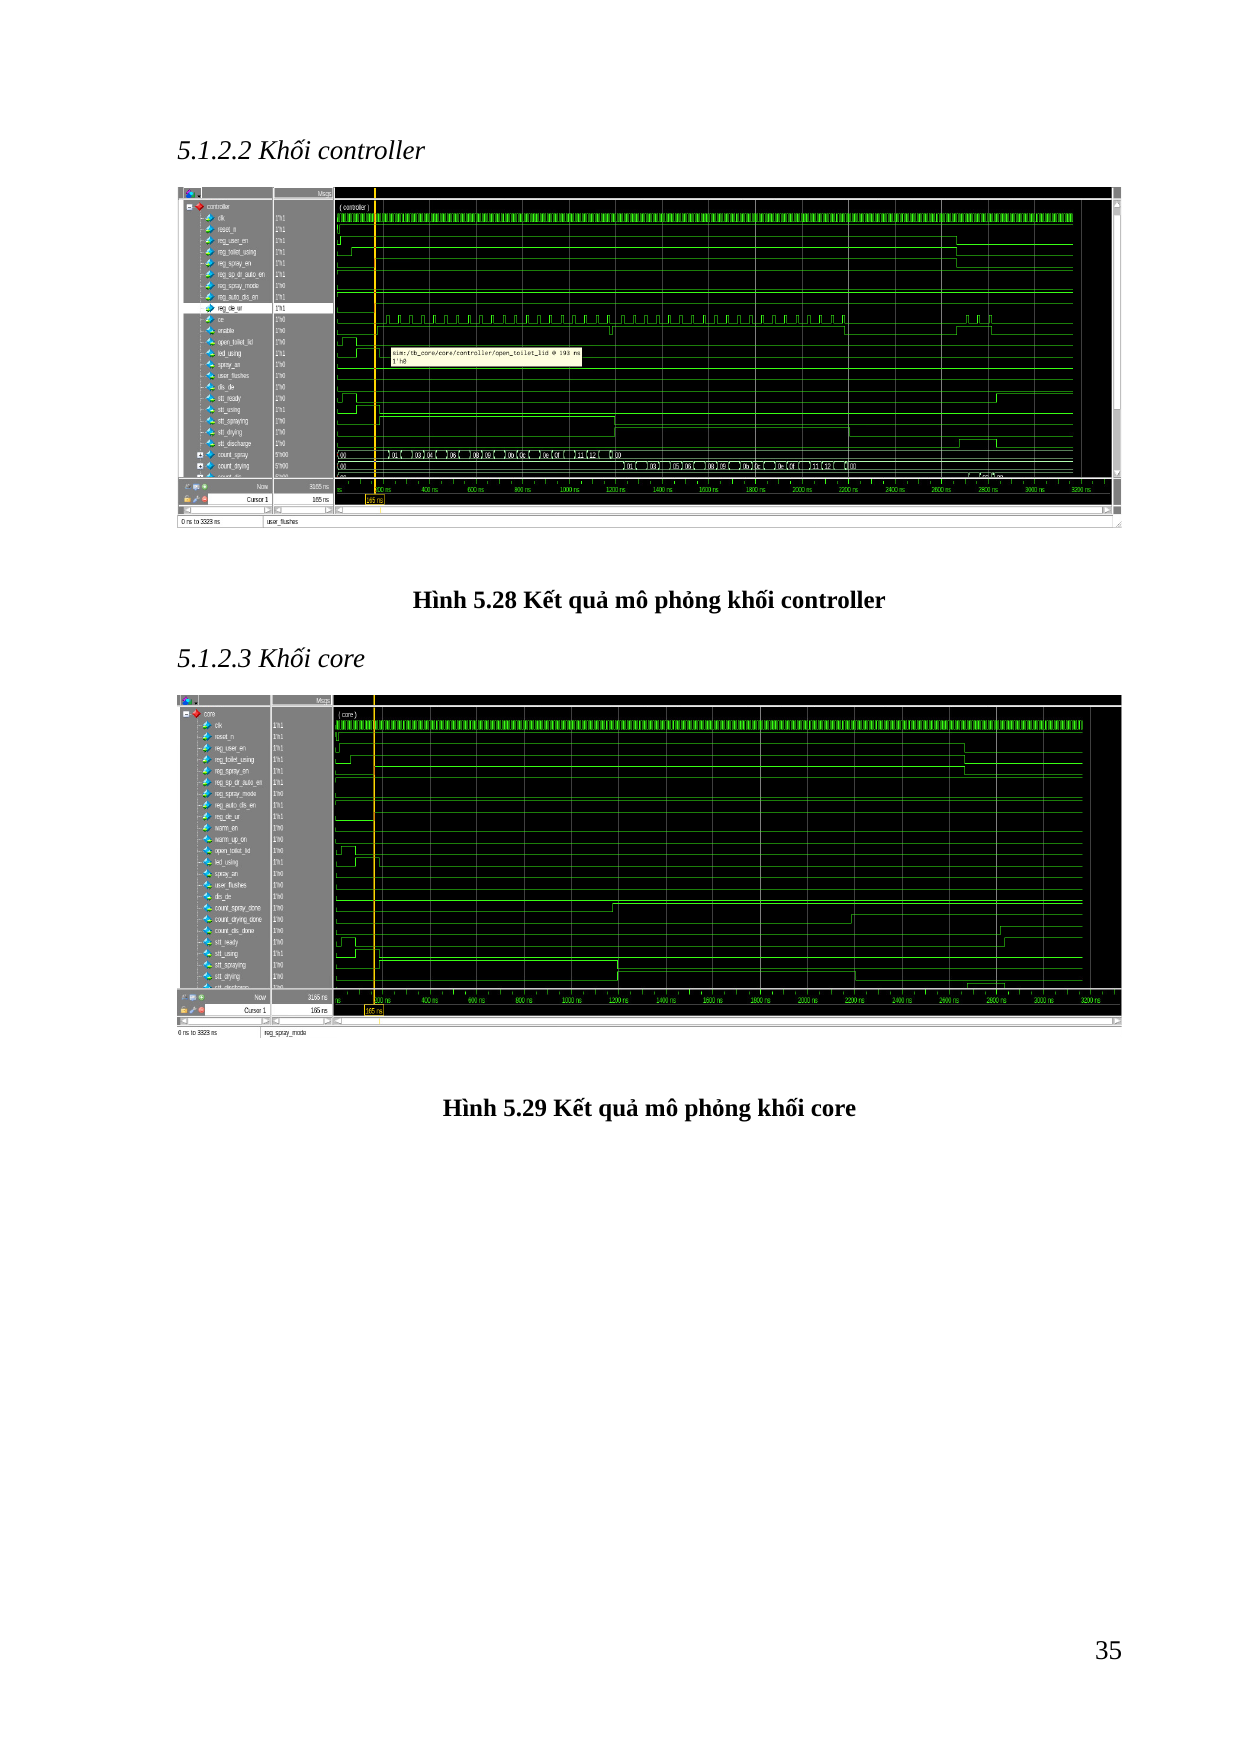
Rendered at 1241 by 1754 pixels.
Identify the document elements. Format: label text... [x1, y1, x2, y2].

picture [177, 187, 1122, 528]
subtitle Khối controller [177, 131, 1122, 169]
picture [177, 695, 1122, 1038]
subtitle Khối core [177, 639, 1122, 677]
